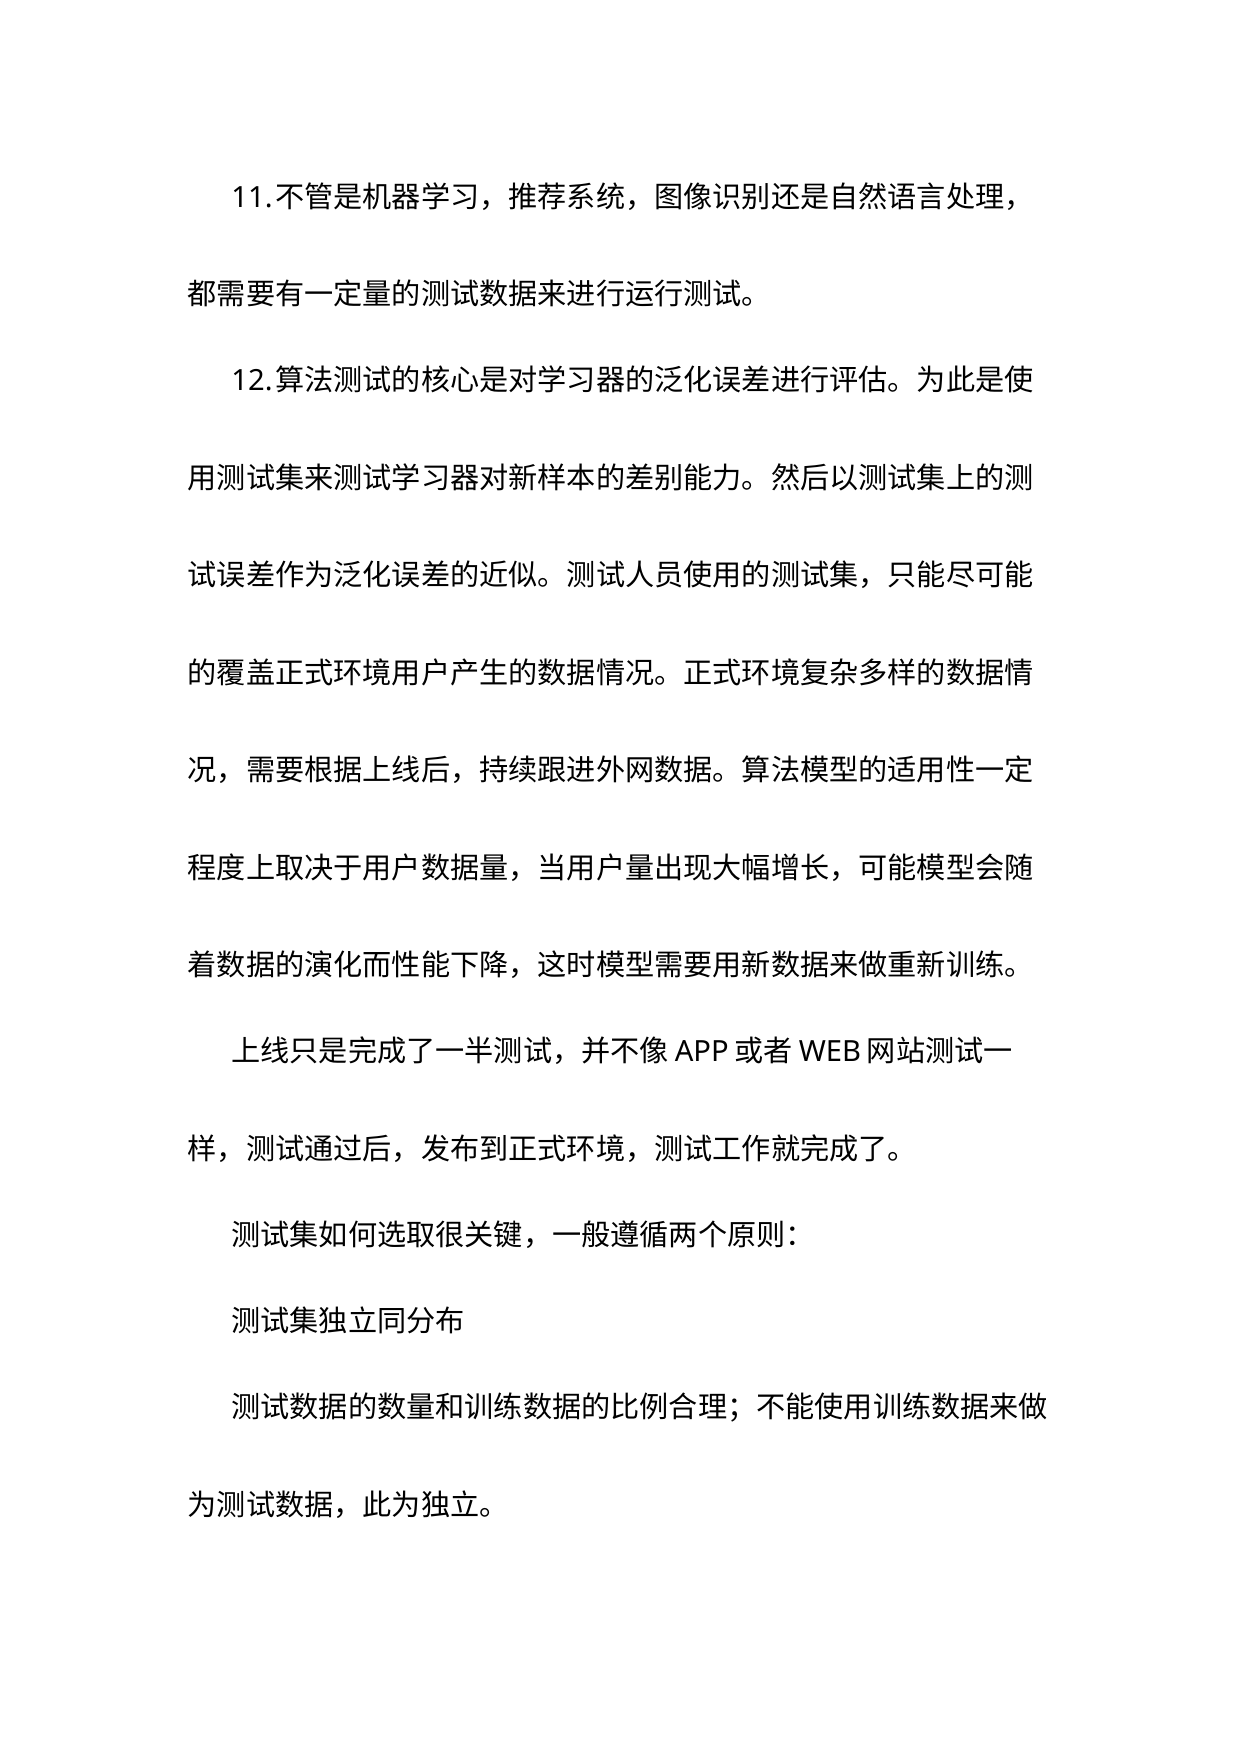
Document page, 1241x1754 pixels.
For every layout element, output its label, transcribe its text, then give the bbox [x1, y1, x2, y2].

list 测试集独立同分布 [187, 1287, 1053, 1352]
list 测试集如何选取很关键，一般遵循两个原则： [187, 1200, 1053, 1265]
list 上线只是完成了一半测试，并不像APP或者WEB网站测试一样，测试通过后，发布到正式环境，测试工作就完成了。 [187, 1017, 1053, 1179]
list 不管是机器学习，推荐系统，图像识别还是自然语言处理，都需要有一定量的测试数据来进行运行测试。 [187, 162, 1053, 324]
list 测试数据的数量和训练数据的比例合理；不能使用训练数据来做为测试数据，此为独立。 [187, 1373, 1053, 1535]
list 算法测试的核心是对学习器的泛化误差进行评估。为此是使用测试集来测试学习器对新样本的差别能力。然后以测试集上的测试误差作为泛化误差的近似。测试人员使用的测试集，只能尽可能的覆盖正式环境用户产生的数据情况。正式环境复杂多样的数据情况，需要根据上线后，持续跟进外网数据。算法模型的适用性一定程度上取决于用户数据量，当用户量出现大幅增长，可能模型会随着数据的演化而性能下降，这时模型需要用新数据来做重新训练。 [187, 346, 1053, 996]
